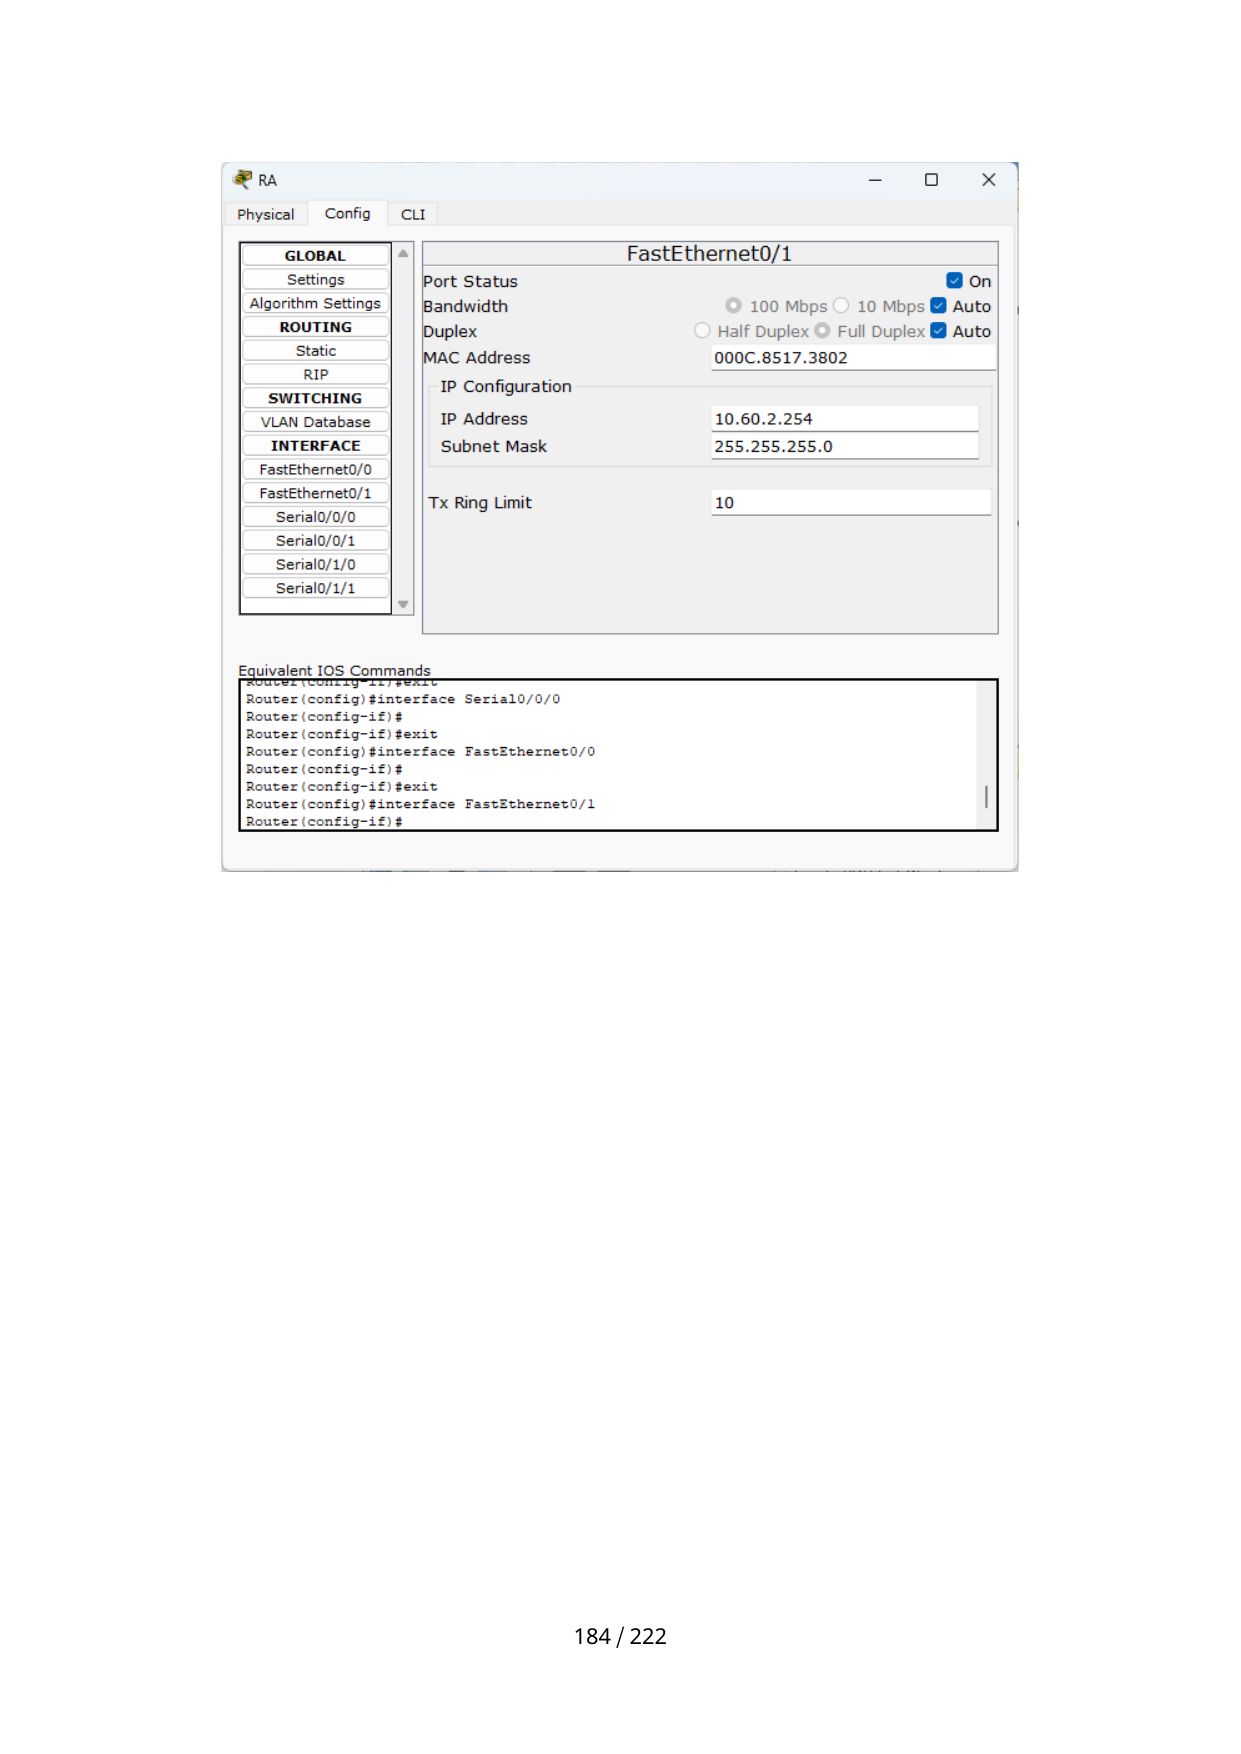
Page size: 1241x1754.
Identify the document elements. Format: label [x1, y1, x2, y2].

picture [221, 162, 1019, 872]
